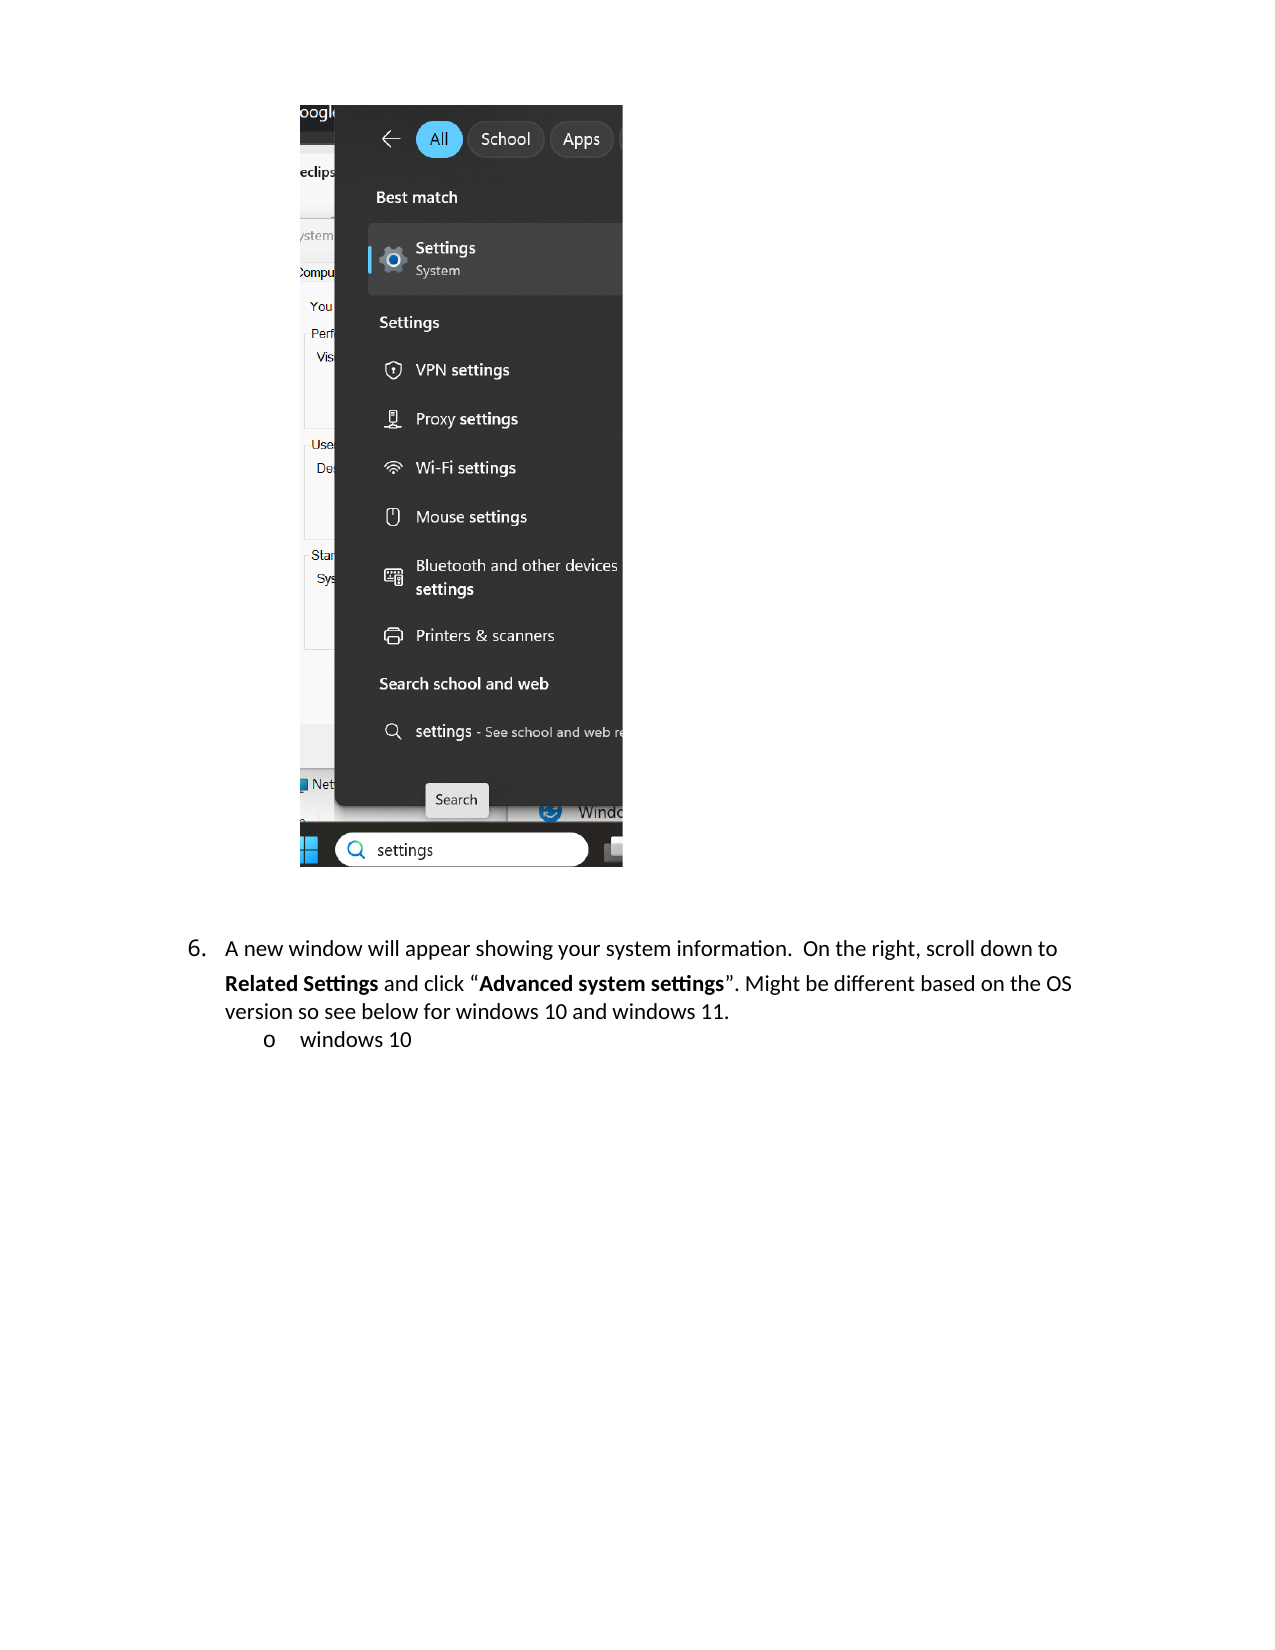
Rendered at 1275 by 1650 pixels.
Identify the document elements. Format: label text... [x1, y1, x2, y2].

list A new window will appear showing your system information. On the right, scroll down to Related Settings and click “Advanced system settings”. Might be different based on the OS version so see below for windows 10 and windows 11. [187, 922, 1125, 1025]
list windows 10 [262, 1025, 1125, 1054]
picture [300, 105, 623, 867]
